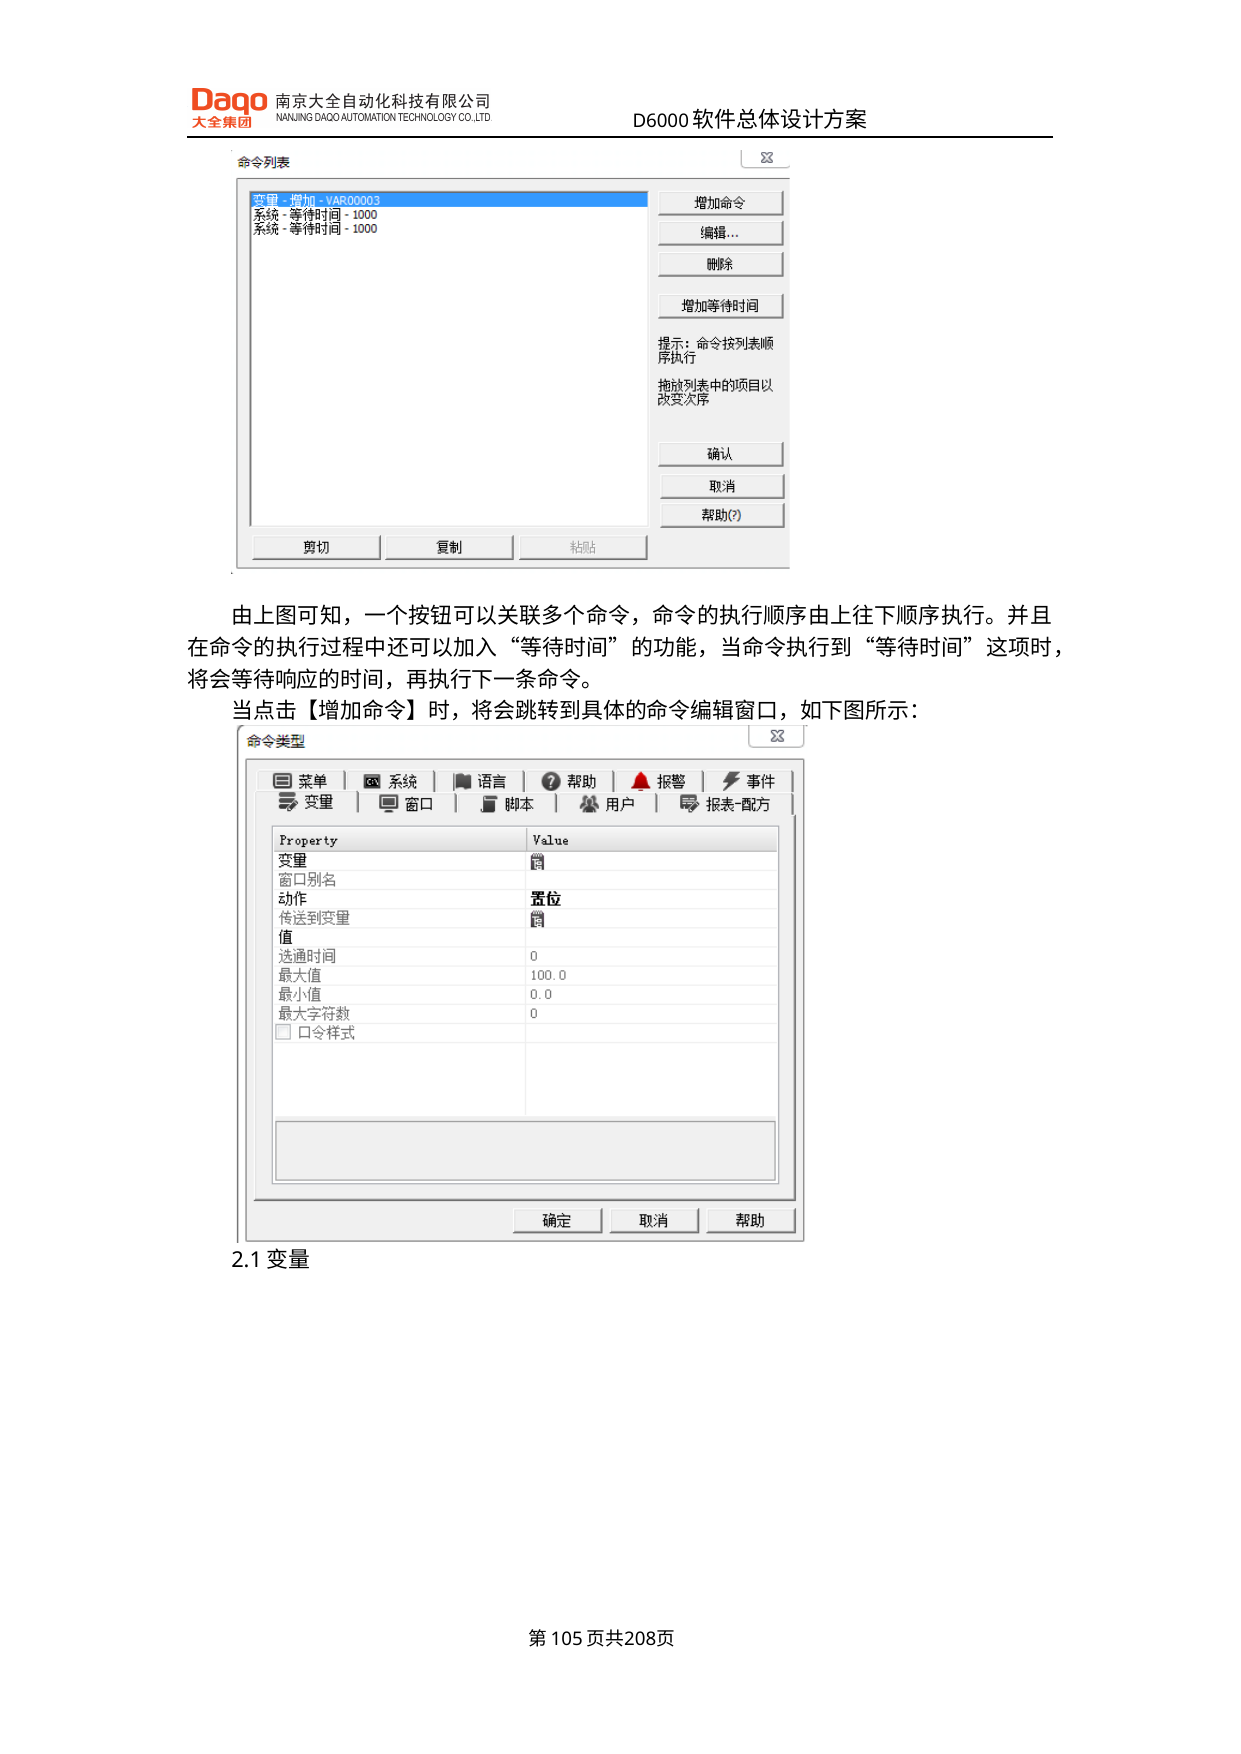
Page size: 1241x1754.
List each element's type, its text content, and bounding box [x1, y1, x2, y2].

text 2.1变量 [187, 1242, 1053, 1274]
text 当点击【增加命令】时，将会跳转到具体的命令编辑窗口，如下图所示： [187, 693, 1053, 725]
picture [231, 150, 790, 574]
picture [187, 88, 492, 128]
text 由上图可知，一个按钮可以关联多个命令，命令的执行顺序由上往下顺序执行。并且在命令的执行过程中还可以加入“等待时间”的功能，当命令执行到“等待时间”这项时，将会等待响应的时间，再执行下一条命令。 [187, 598, 1053, 693]
picture [236, 725, 808, 1243]
